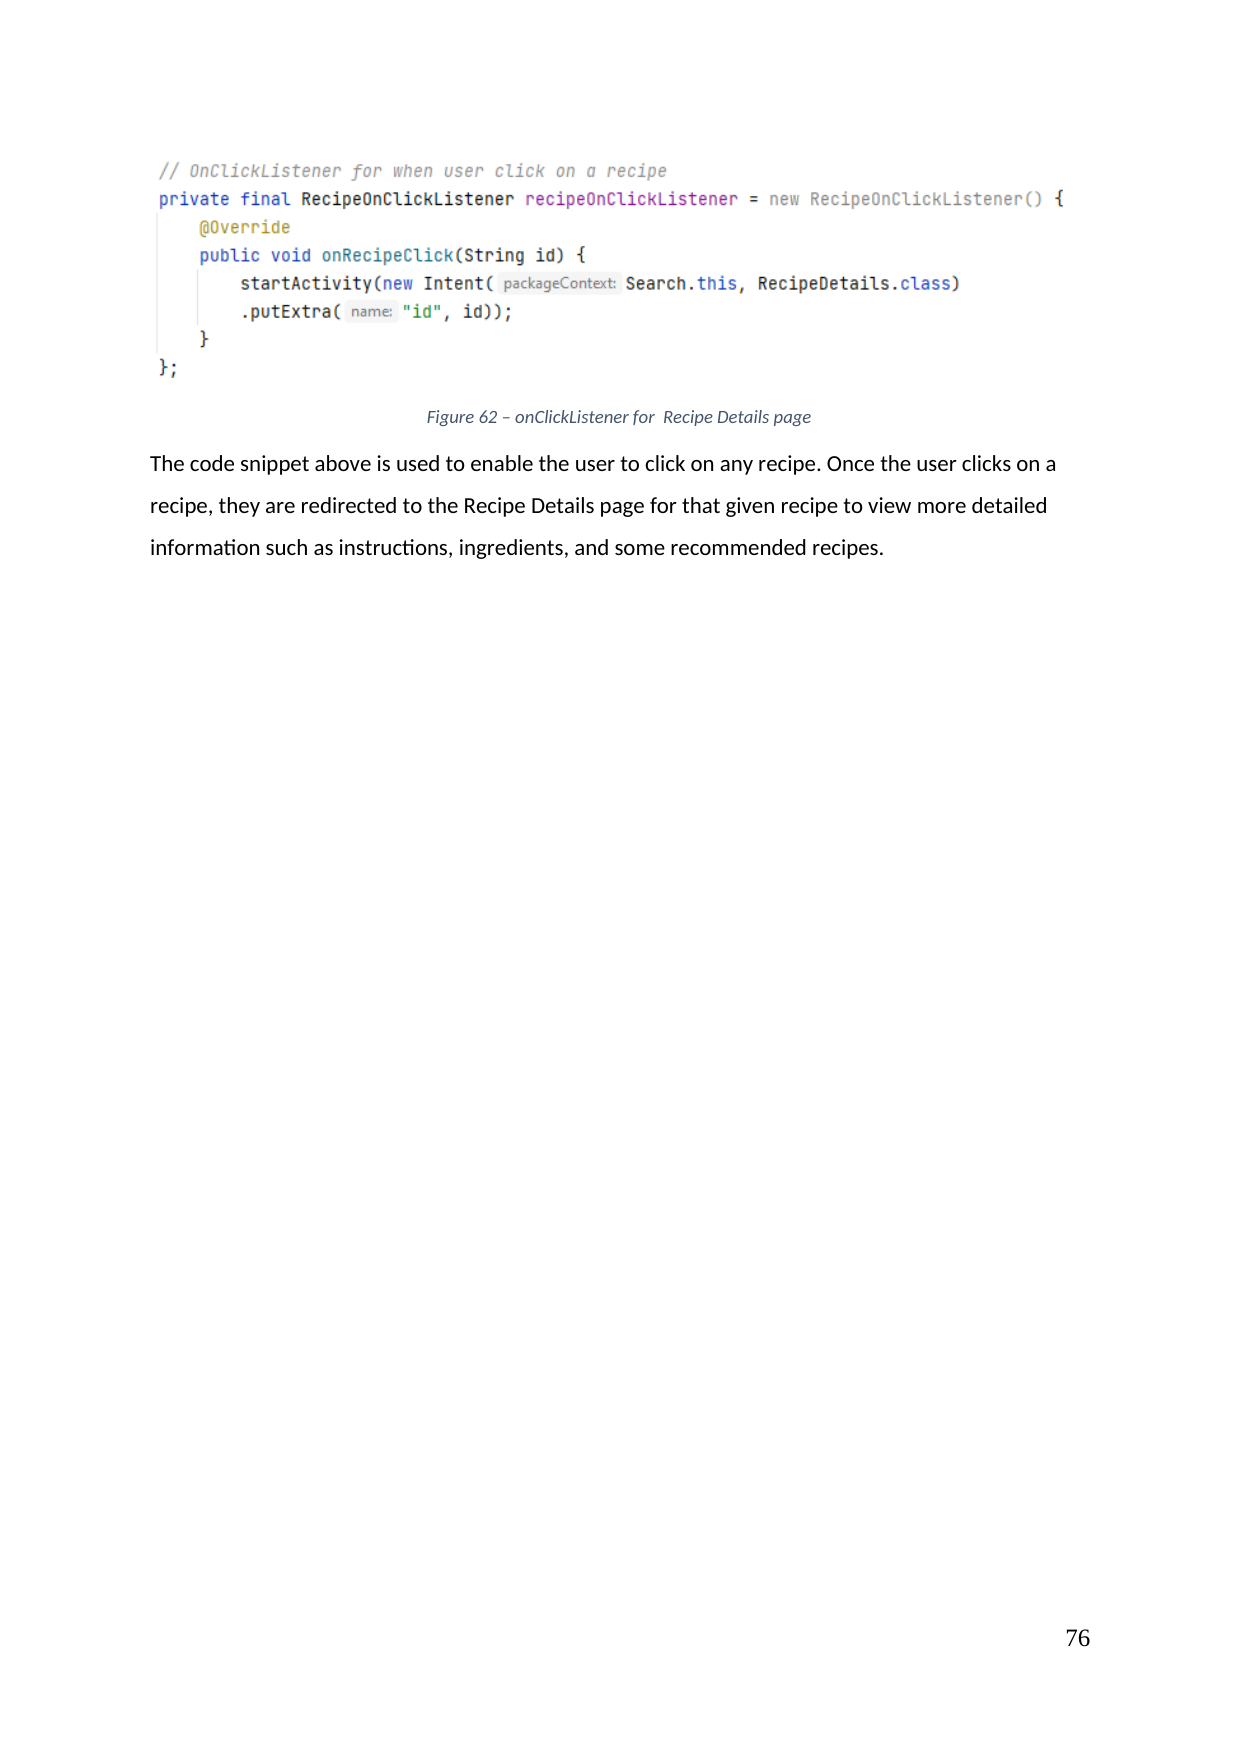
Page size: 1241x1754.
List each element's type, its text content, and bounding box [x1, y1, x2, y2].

text The code snippet above is used to enable the user to click on any recipe. Once the user clicks on a recipe, they are redirected to the Recipe Details page for that given recipe to view more detailed information such as instructions, ingredients, and some recommended recipes. [150, 449, 1090, 561]
text Figure 62 – onClickListener for Recipe Details page [150, 405, 1090, 428]
picture [150, 150, 1091, 387]
